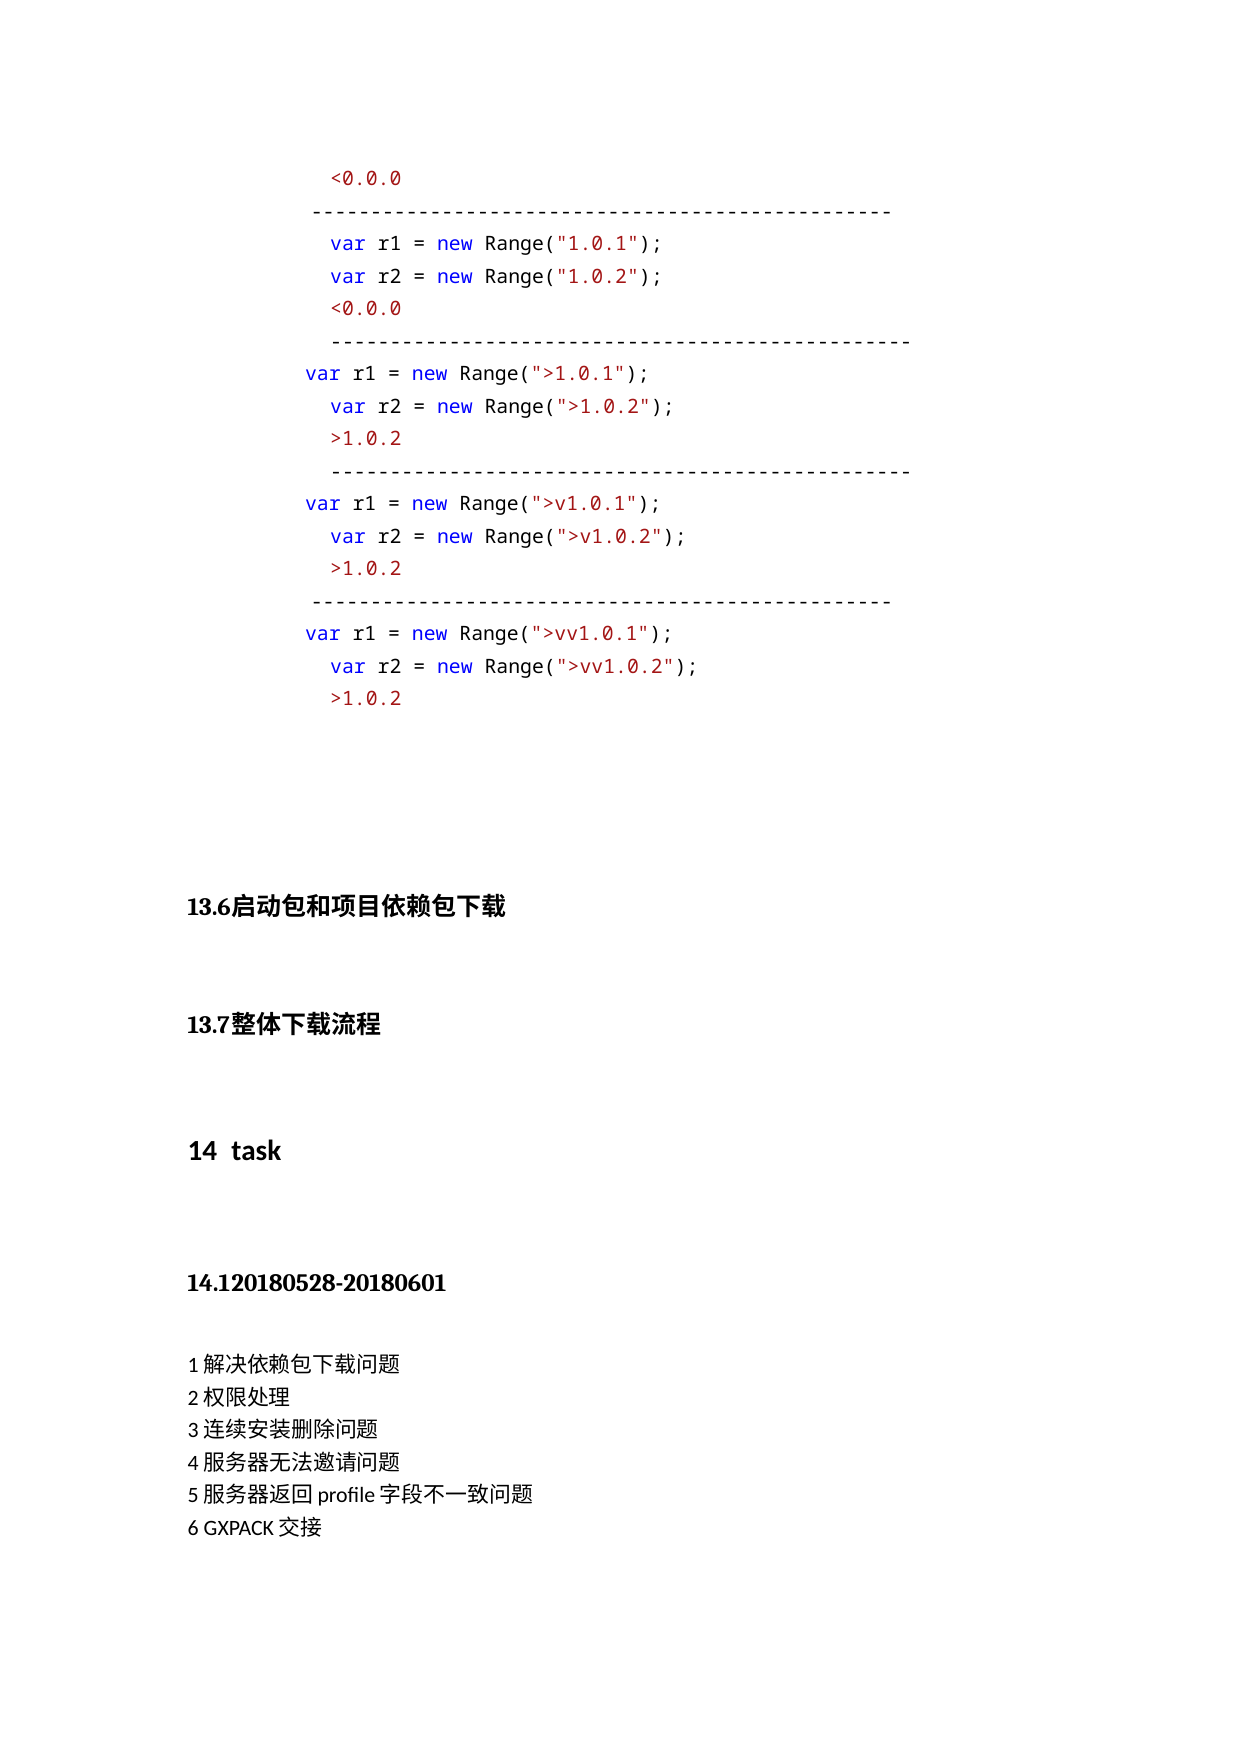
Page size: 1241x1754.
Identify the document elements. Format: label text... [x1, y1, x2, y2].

text >1.0.2 [187, 682, 1053, 714]
text >1.0.2 [187, 552, 1053, 584]
text ------------------------------------------------- [187, 454, 1053, 487]
text var r1 = new Range(">v1.0.1"); [275, 487, 1053, 519]
text 2权限处理 [187, 1379, 1053, 1412]
text 6 GXPACK交接 [187, 1509, 1053, 1542]
text ------------------------------------------------- [187, 324, 1053, 357]
text ------------------------------------------------- [187, 584, 1053, 617]
text <0.0.0 [187, 292, 1053, 324]
text 4 服务器无法邀请问题 [187, 1444, 1053, 1477]
text 1解决依赖包下载问题 [187, 1347, 1053, 1379]
text var r2 = new Range(">1.0.2"); [187, 389, 1053, 422]
subtitle 整体下载流程 [187, 990, 1053, 1055]
text ------------------------------------------------- [187, 194, 1053, 227]
text var r1 = new Range("1.0.1"); [187, 227, 1053, 259]
subtitle 20180528-20180601 [187, 1267, 1053, 1299]
text var r2 = new Range(">vv1.0.2"); [187, 649, 1053, 682]
text var r1 = new Range(">vv1.0.1"); [275, 617, 1053, 649]
text var r1 = new Range(">1.0.1"); [275, 357, 1053, 389]
text var r2 = new Range(">v1.0.2"); [187, 519, 1053, 552]
text <0.0.0 [187, 162, 1053, 194]
text >1.0.2 [187, 422, 1053, 454]
subtitle task [187, 1117, 1053, 1182]
text var r2 = new Range("1.0.2"); [187, 259, 1053, 292]
subtitle 启动包和项目依赖包下载 [187, 872, 1053, 937]
text 5 服务器返回profile字段不一致问题 [187, 1477, 1053, 1509]
text 3 连续安装删除问题 [187, 1412, 1053, 1444]
